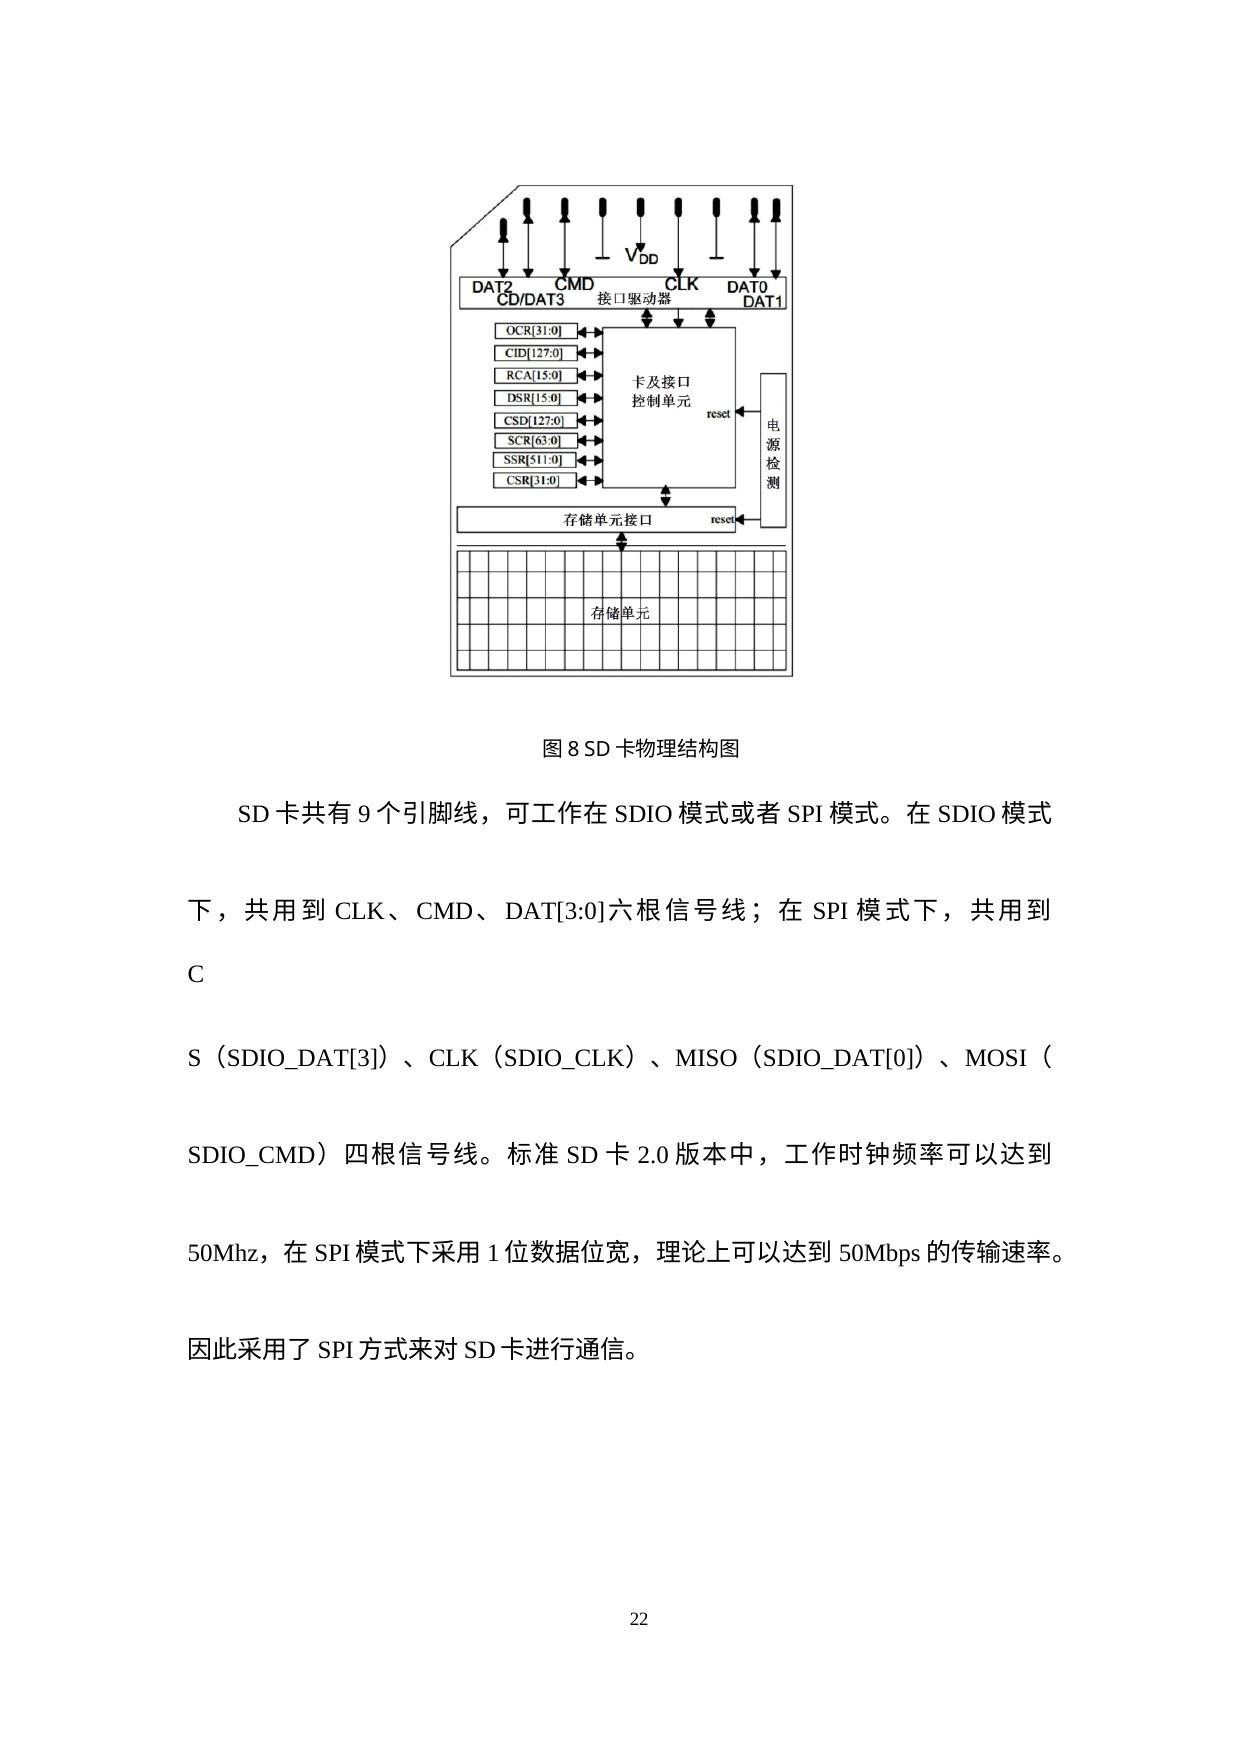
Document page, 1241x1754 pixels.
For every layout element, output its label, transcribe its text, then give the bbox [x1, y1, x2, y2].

text SD卡共有9个引脚线，可工作在SDIO模式或者SPI模式。在SDIO模式下，共用到CLK、CMD、DAT[3:0]六根信号线；在SPI模式下，共用到CS（SDIO_DAT[3]）、CLK（SDIO_CLK）、MISO（SDIO_DAT[0]）、MOSI（SDIO_CMD）四根信号线。标准SD卡2.0版本中，工作时钟频率可以达到50Mhz，在SPI模式下采用1位数据位宽，理论上可以达到50Mbps的传输速率。因此采用了SPI方式来对SD卡进行通信。 [187, 779, 1053, 1380]
text 图8 SD卡物理结构图 [187, 731, 1053, 764]
picture [426, 162, 814, 696]
